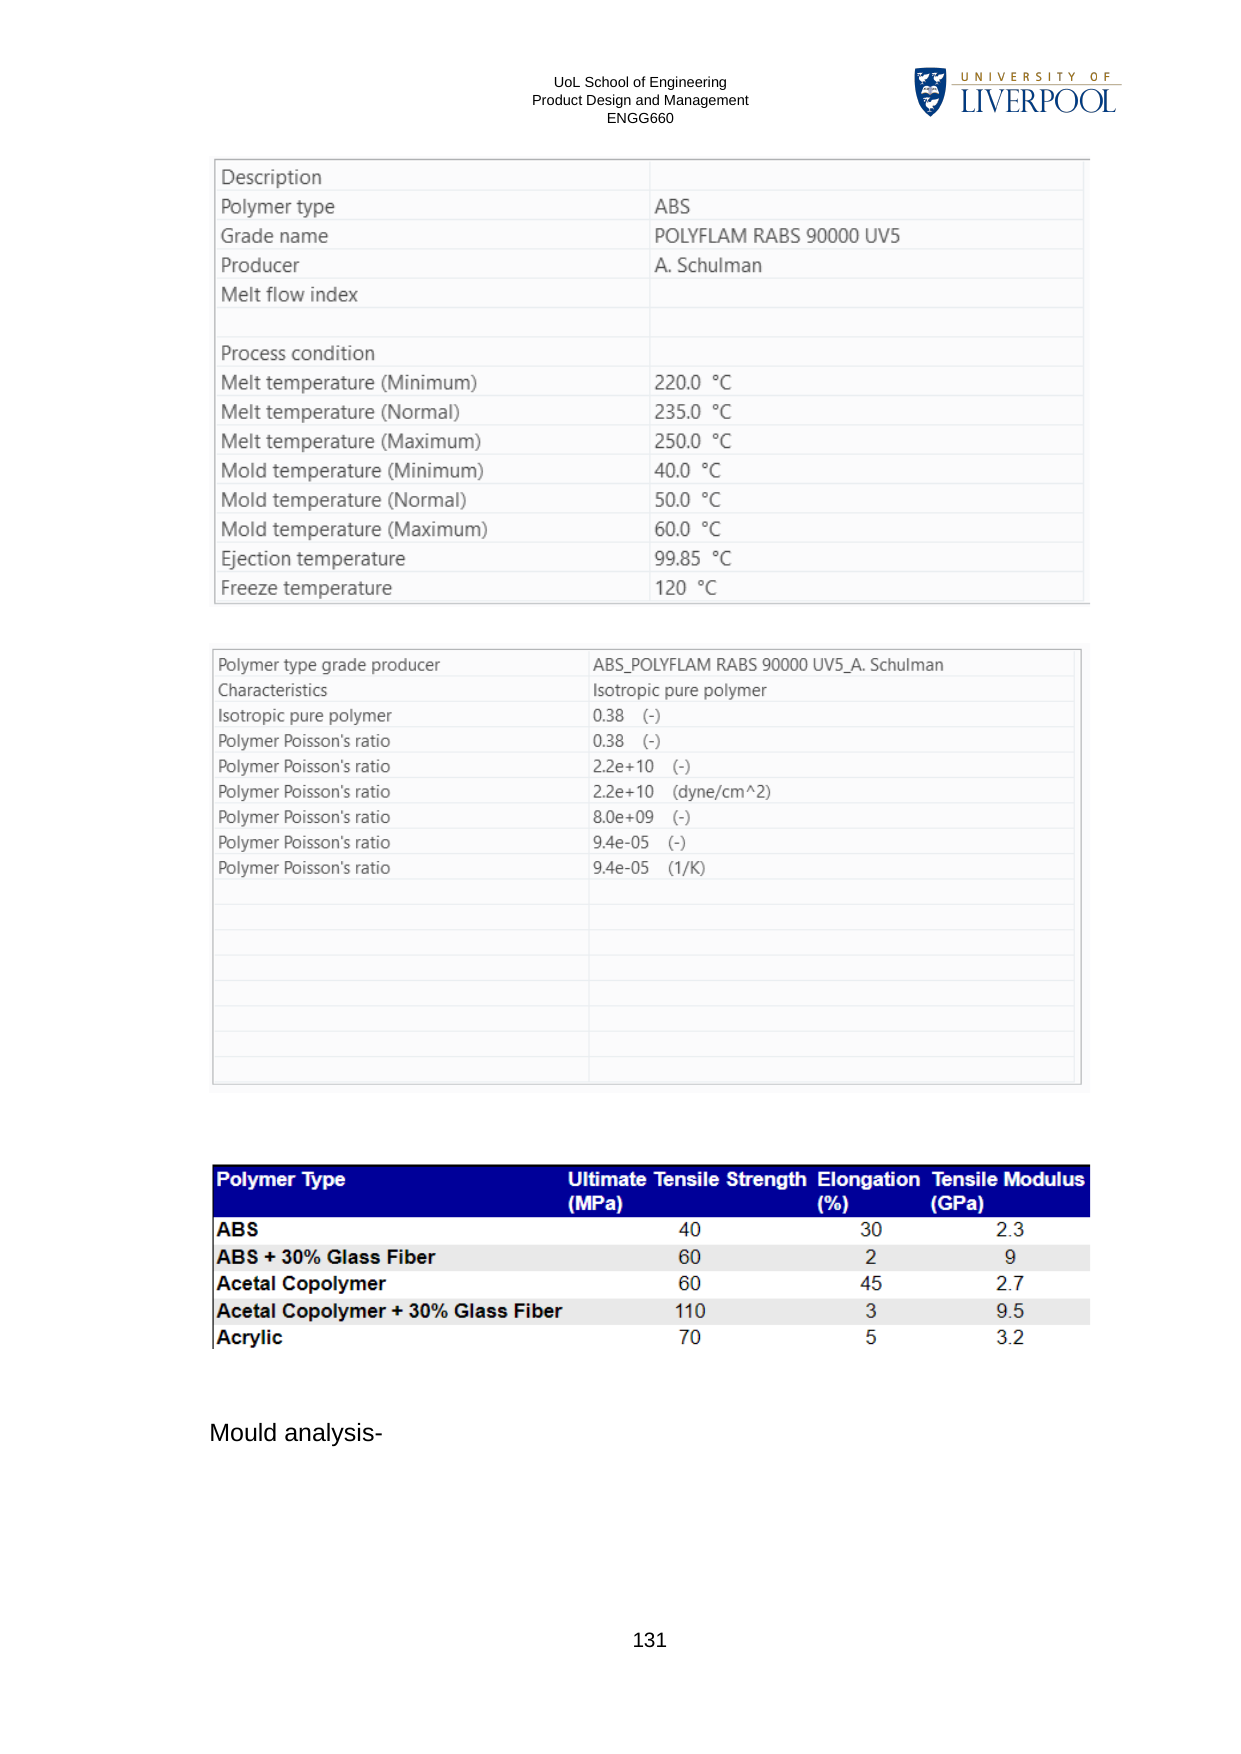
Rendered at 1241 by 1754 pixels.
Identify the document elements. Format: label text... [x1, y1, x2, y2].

text Mould analysis- [209, 1418, 973, 1447]
picture [209, 643, 1091, 1093]
picture [209, 29, 1153, 607]
picture [209, 1161, 1091, 1349]
